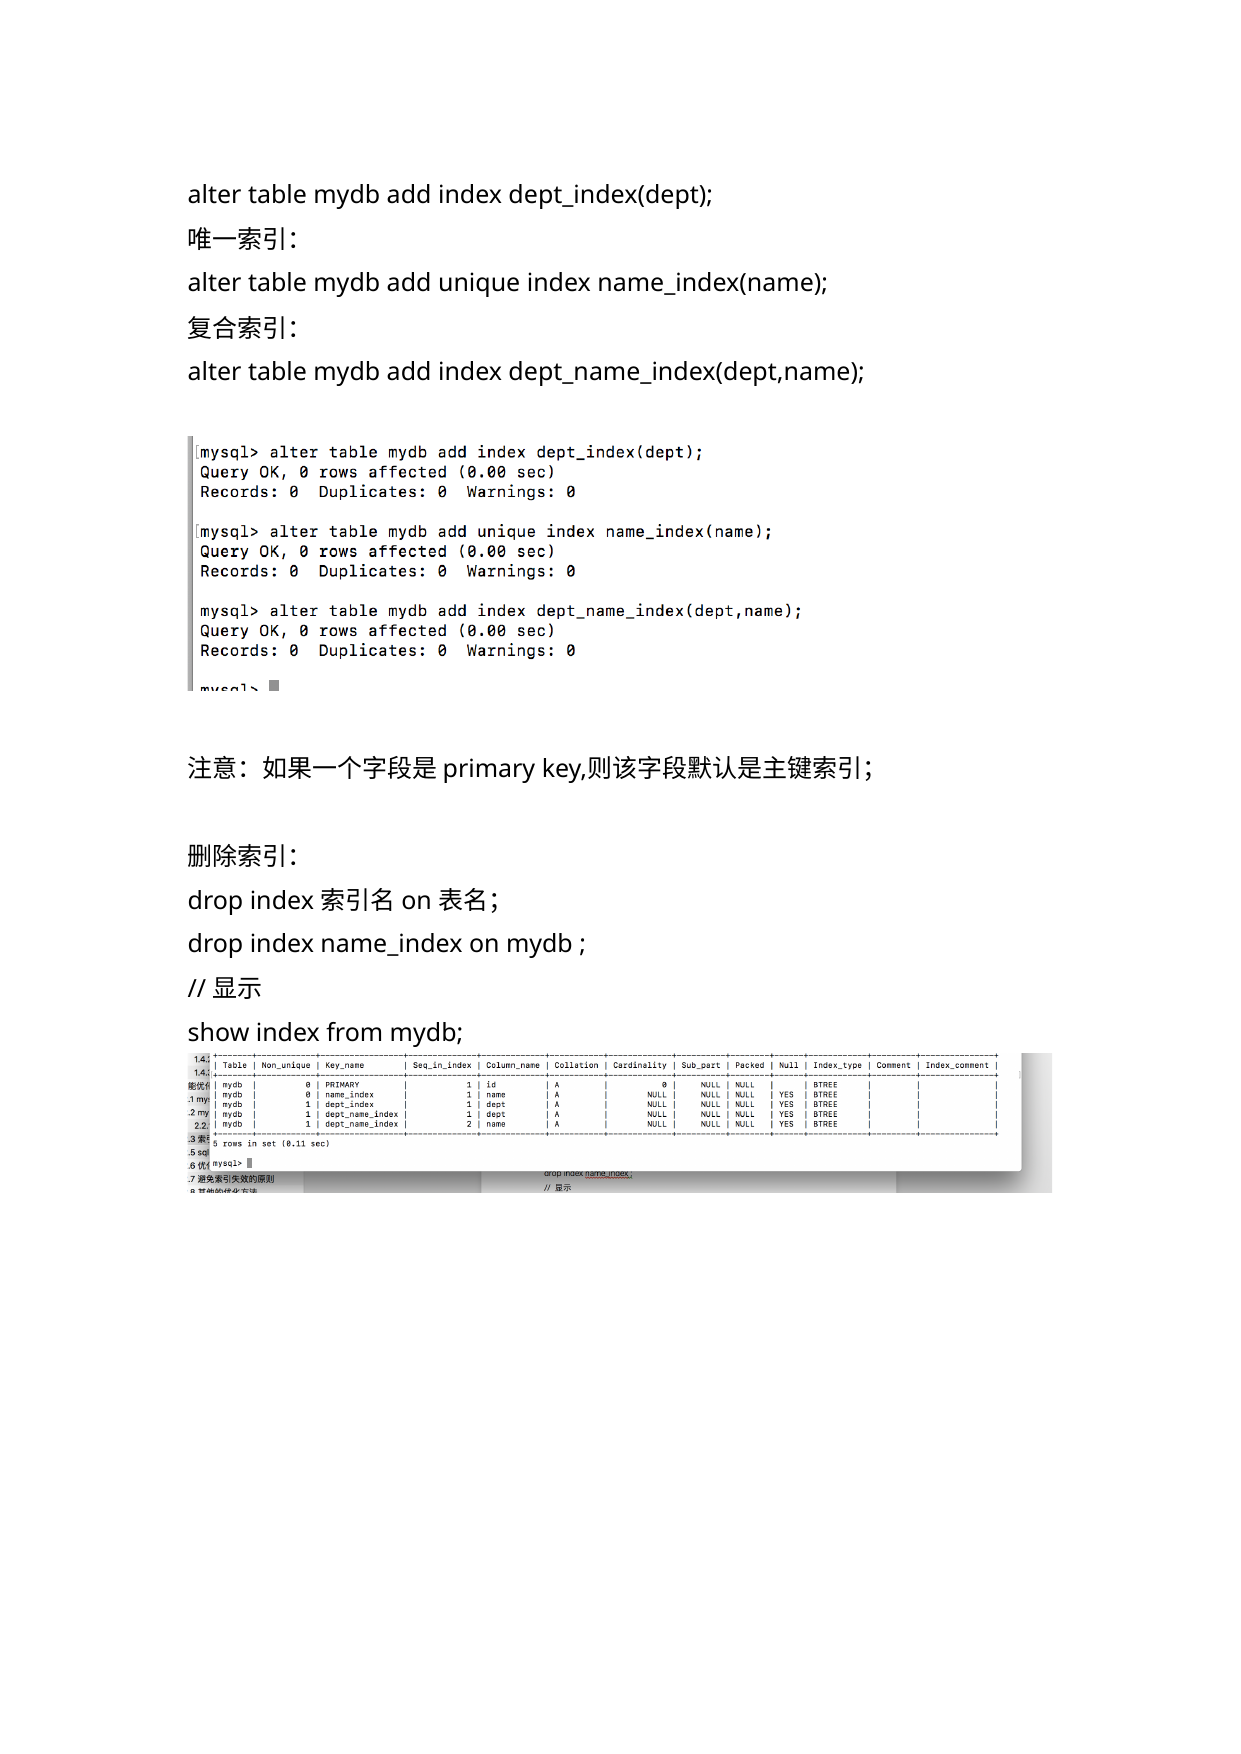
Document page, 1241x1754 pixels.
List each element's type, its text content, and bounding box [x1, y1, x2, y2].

text alter table mydb add index dept_name_index(dept,name); [187, 348, 1053, 392]
picture [187, 436, 1053, 691]
text 注意：如果一个字段是primary key,则该字段默认是主键索引； [187, 745, 1053, 789]
text drop index name_index on mydb ; [187, 921, 1053, 965]
text 复合索引： [187, 304, 1053, 348]
text alter table mydb add unique index name_index(name); [187, 260, 1053, 304]
picture [187, 1053, 1053, 1193]
text 唯一索引： [187, 216, 1053, 260]
text drop index 索引名 on 表名； [187, 877, 1053, 921]
text alter table mydb add index dept_index(dept); [187, 172, 1053, 216]
text // 显示 [187, 965, 1053, 1009]
text show index from mydb; [187, 1009, 1053, 1053]
text 删除索引： [187, 833, 1053, 877]
